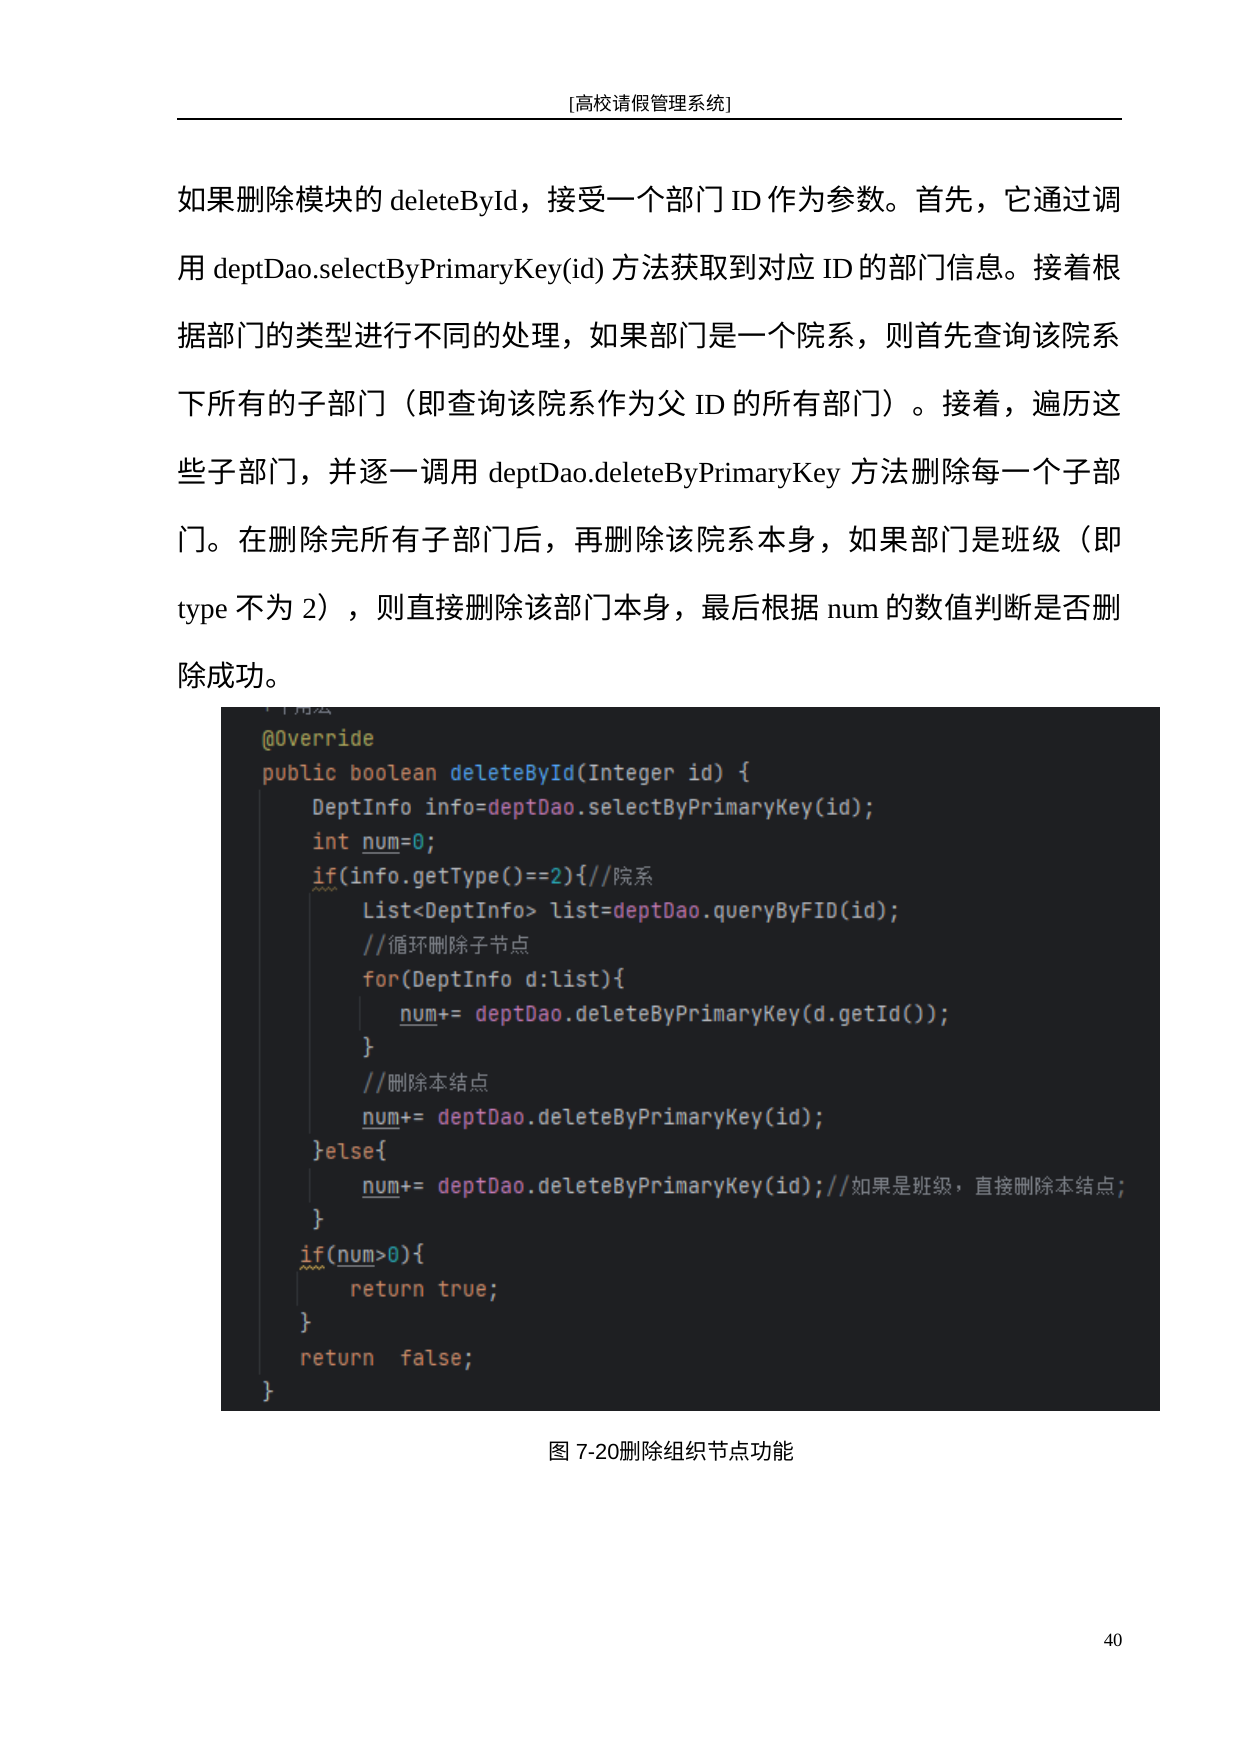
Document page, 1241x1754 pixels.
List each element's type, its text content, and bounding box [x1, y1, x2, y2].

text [177, 164, 1122, 707]
picture [221, 707, 1160, 1411]
